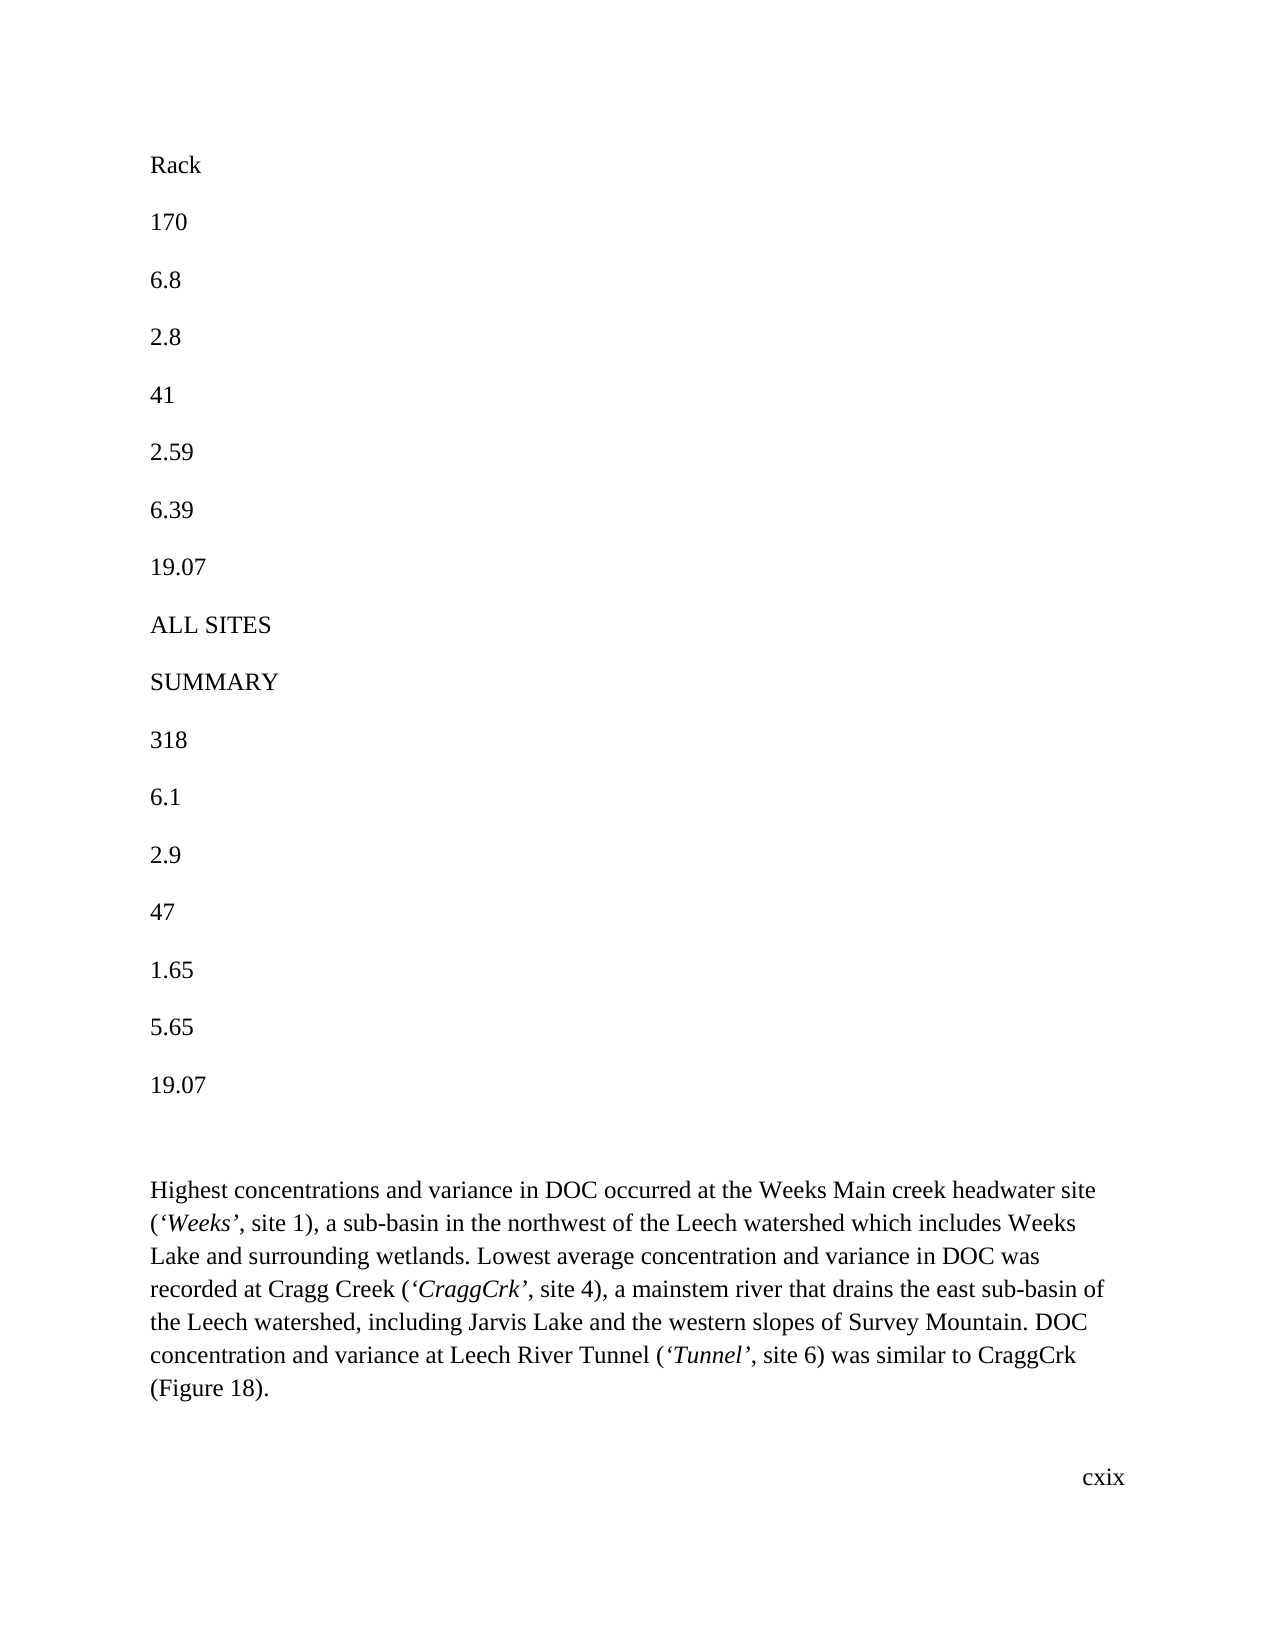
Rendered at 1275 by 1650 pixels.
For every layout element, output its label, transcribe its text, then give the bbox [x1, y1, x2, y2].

text Highest concentrations and variance in DOC occurred at the Weeks Main creek headwater site (‘Weeks’, site 1), a sub-basin in the northwest of the Leech watershed which includes Weeks Lake and surrounding wetlands. Lowest average concentration and variance in DOC was recorded at Cragg Creek (‘CraggCrk’, site 4), a mainstem river that drains the east sub-basin of the Leech watershed, including Jarvis Lake and the western slopes of Survey Mountain. DOC concentration and variance at Leech River Tunnel (‘Tunnel’, site 6) was similar to CraggCrk (Figure 18). [150, 1175, 1125, 1402]
